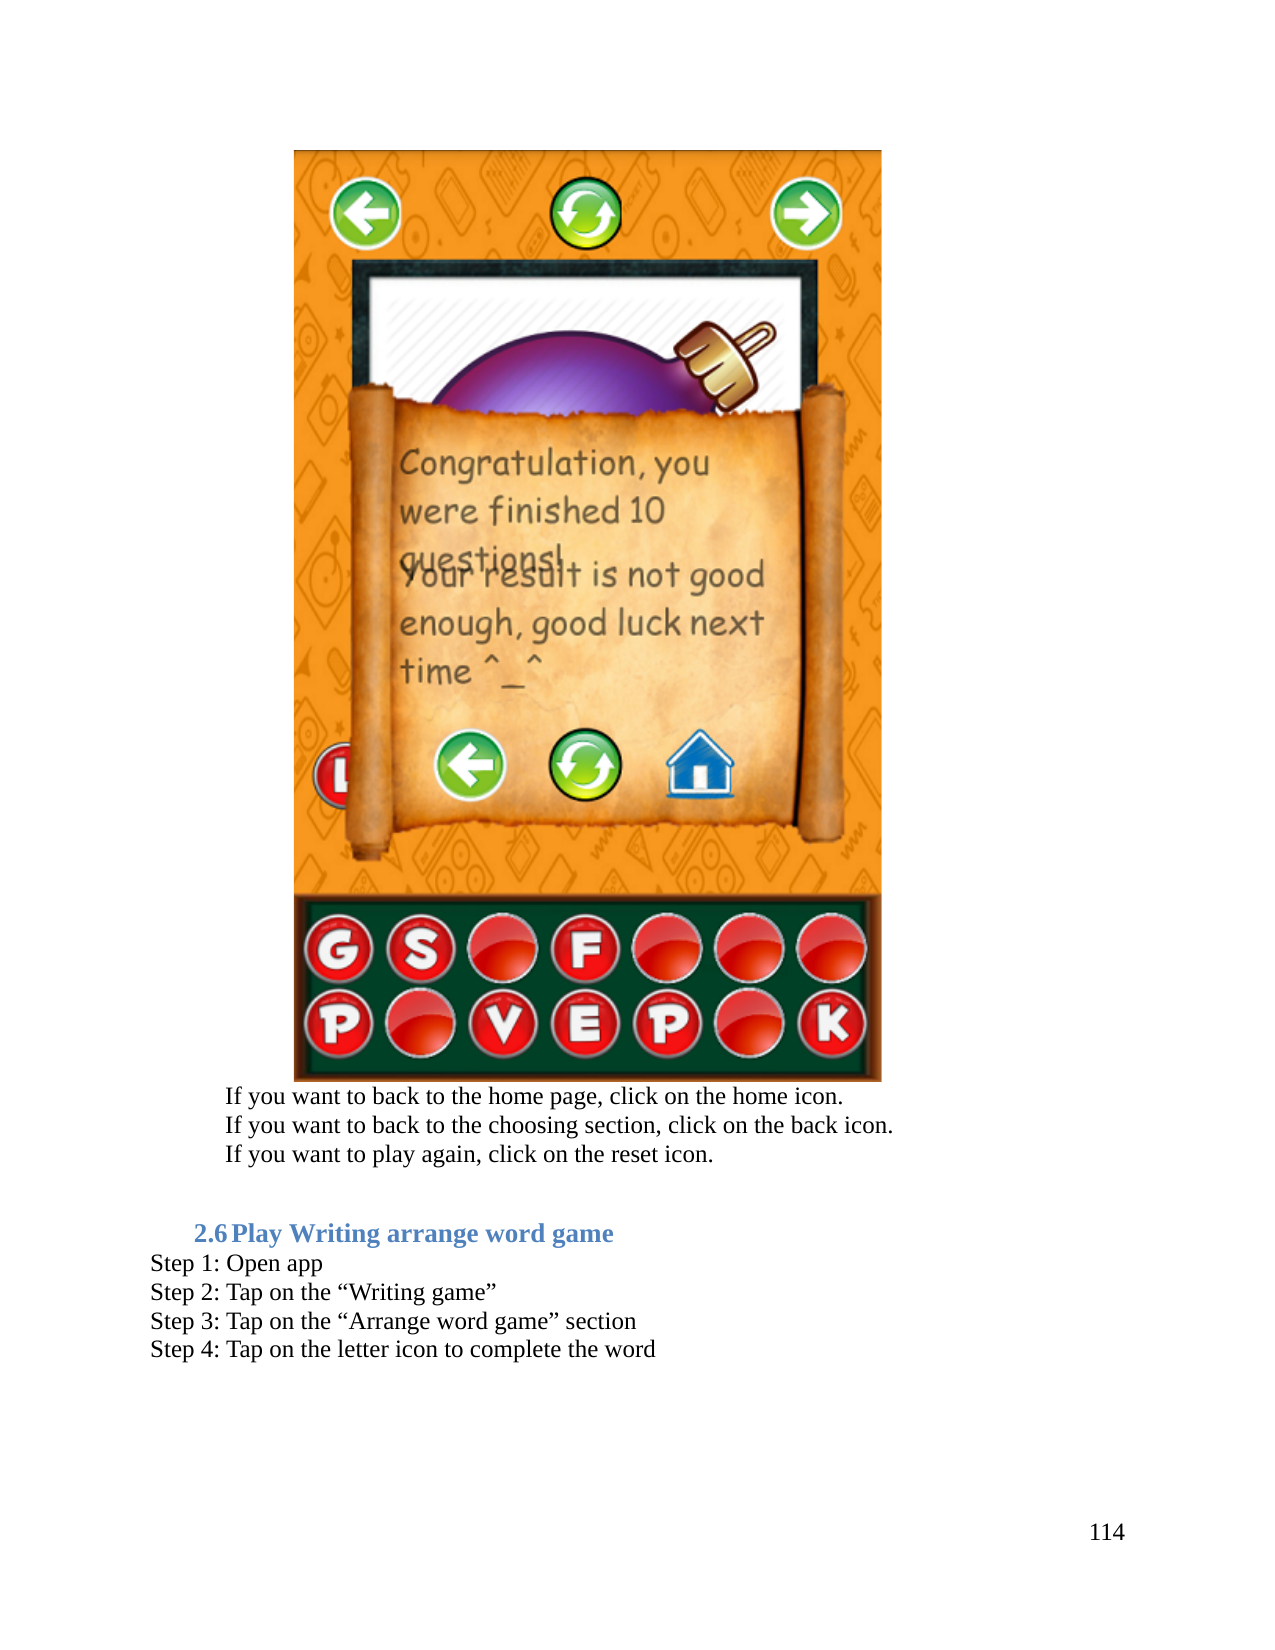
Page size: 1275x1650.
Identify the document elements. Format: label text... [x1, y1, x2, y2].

text Step 4: Tap on the letter icon to complete the word [150, 1334, 1125, 1363]
text Step 1: Open app [150, 1248, 1125, 1277]
picture [293, 150, 885, 1082]
text If you want to play again, click on the reset icon. [150, 1139, 1125, 1167]
text If you want to back to the home page, click on the home icon. [150, 1081, 1125, 1110]
text Step 2: Tap on the “Writing game” [150, 1277, 1125, 1306]
subtitle Play Writing arrange word game [194, 1217, 1125, 1248]
text Step 3: Tap on the “Arrange word game” section [150, 1306, 1125, 1334]
text If you want to back to the choosing section, click on the back icon. [150, 1110, 1125, 1139]
